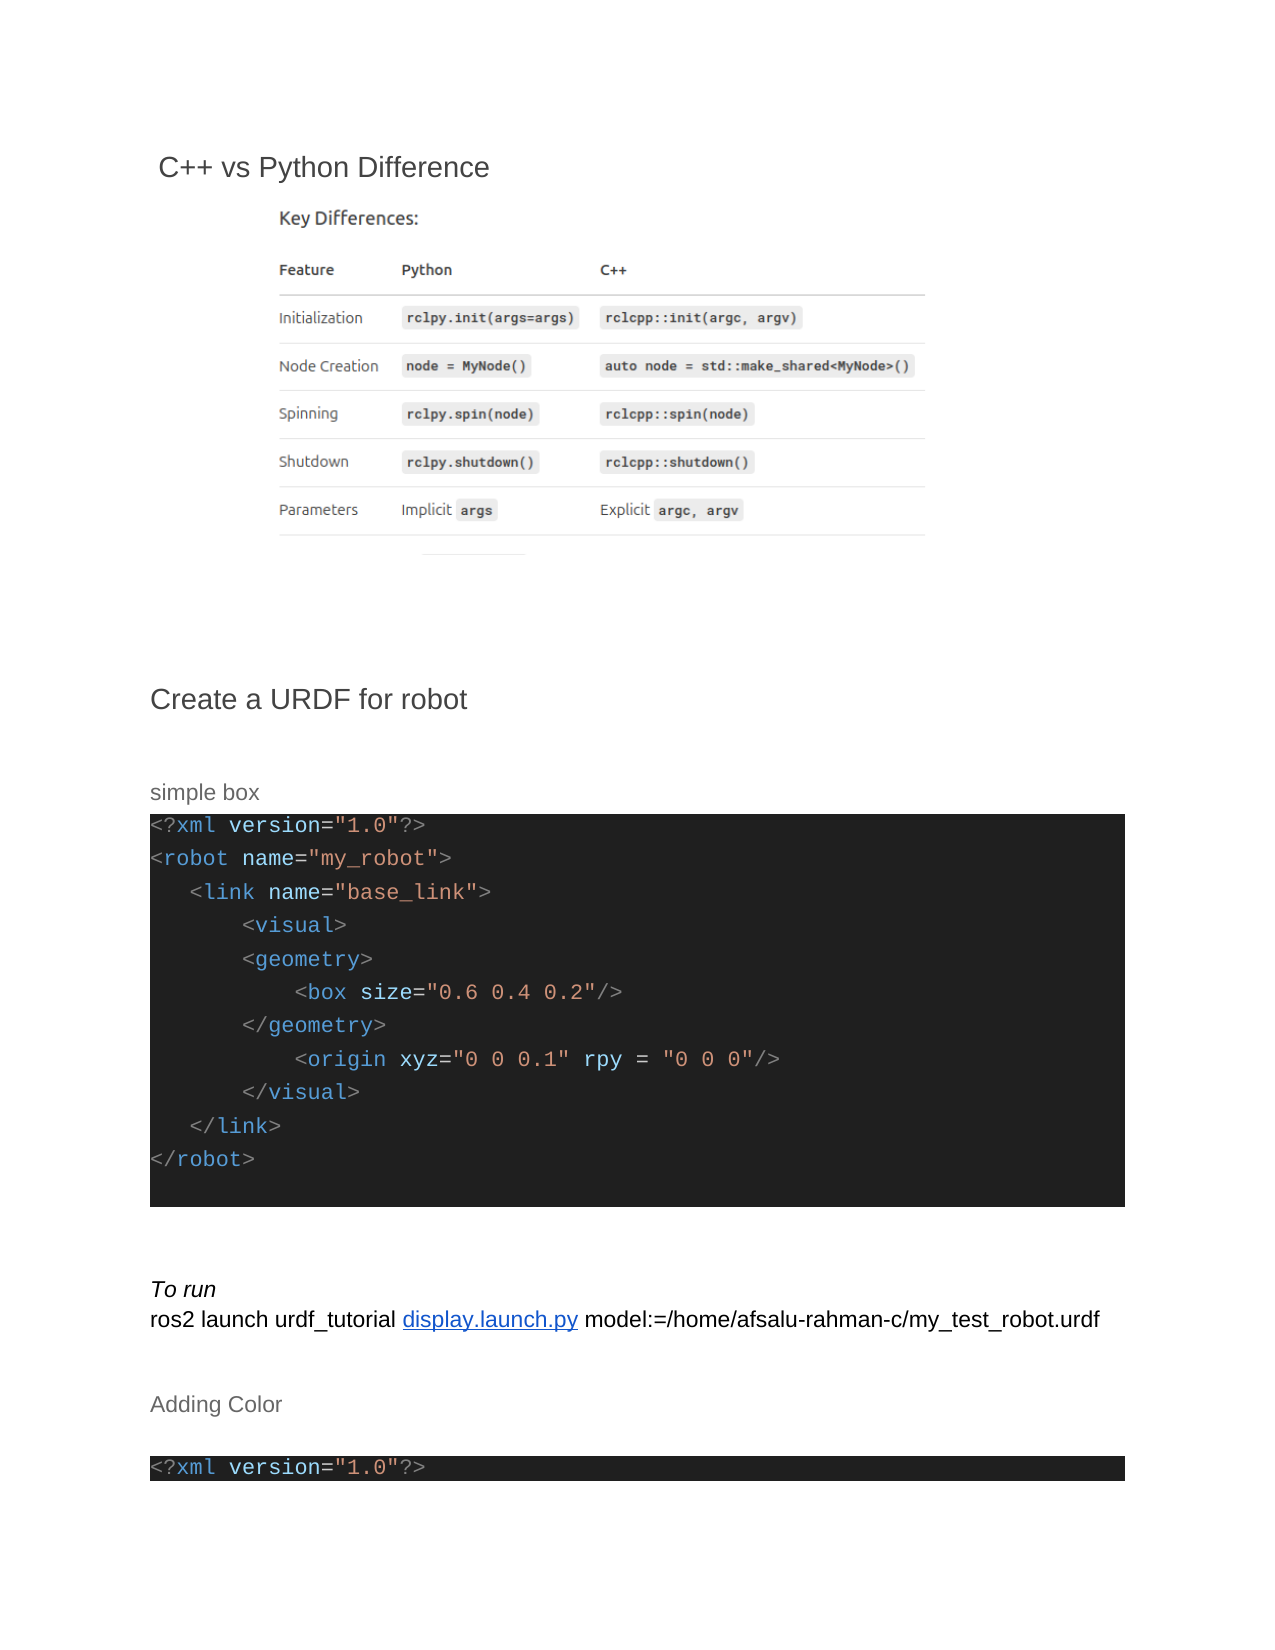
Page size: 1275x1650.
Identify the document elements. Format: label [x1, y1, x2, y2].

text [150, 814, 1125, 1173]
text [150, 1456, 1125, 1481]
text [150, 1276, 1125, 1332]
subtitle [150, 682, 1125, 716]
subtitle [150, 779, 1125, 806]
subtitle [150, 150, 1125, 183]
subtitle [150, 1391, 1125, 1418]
picture [150, 191, 1125, 555]
